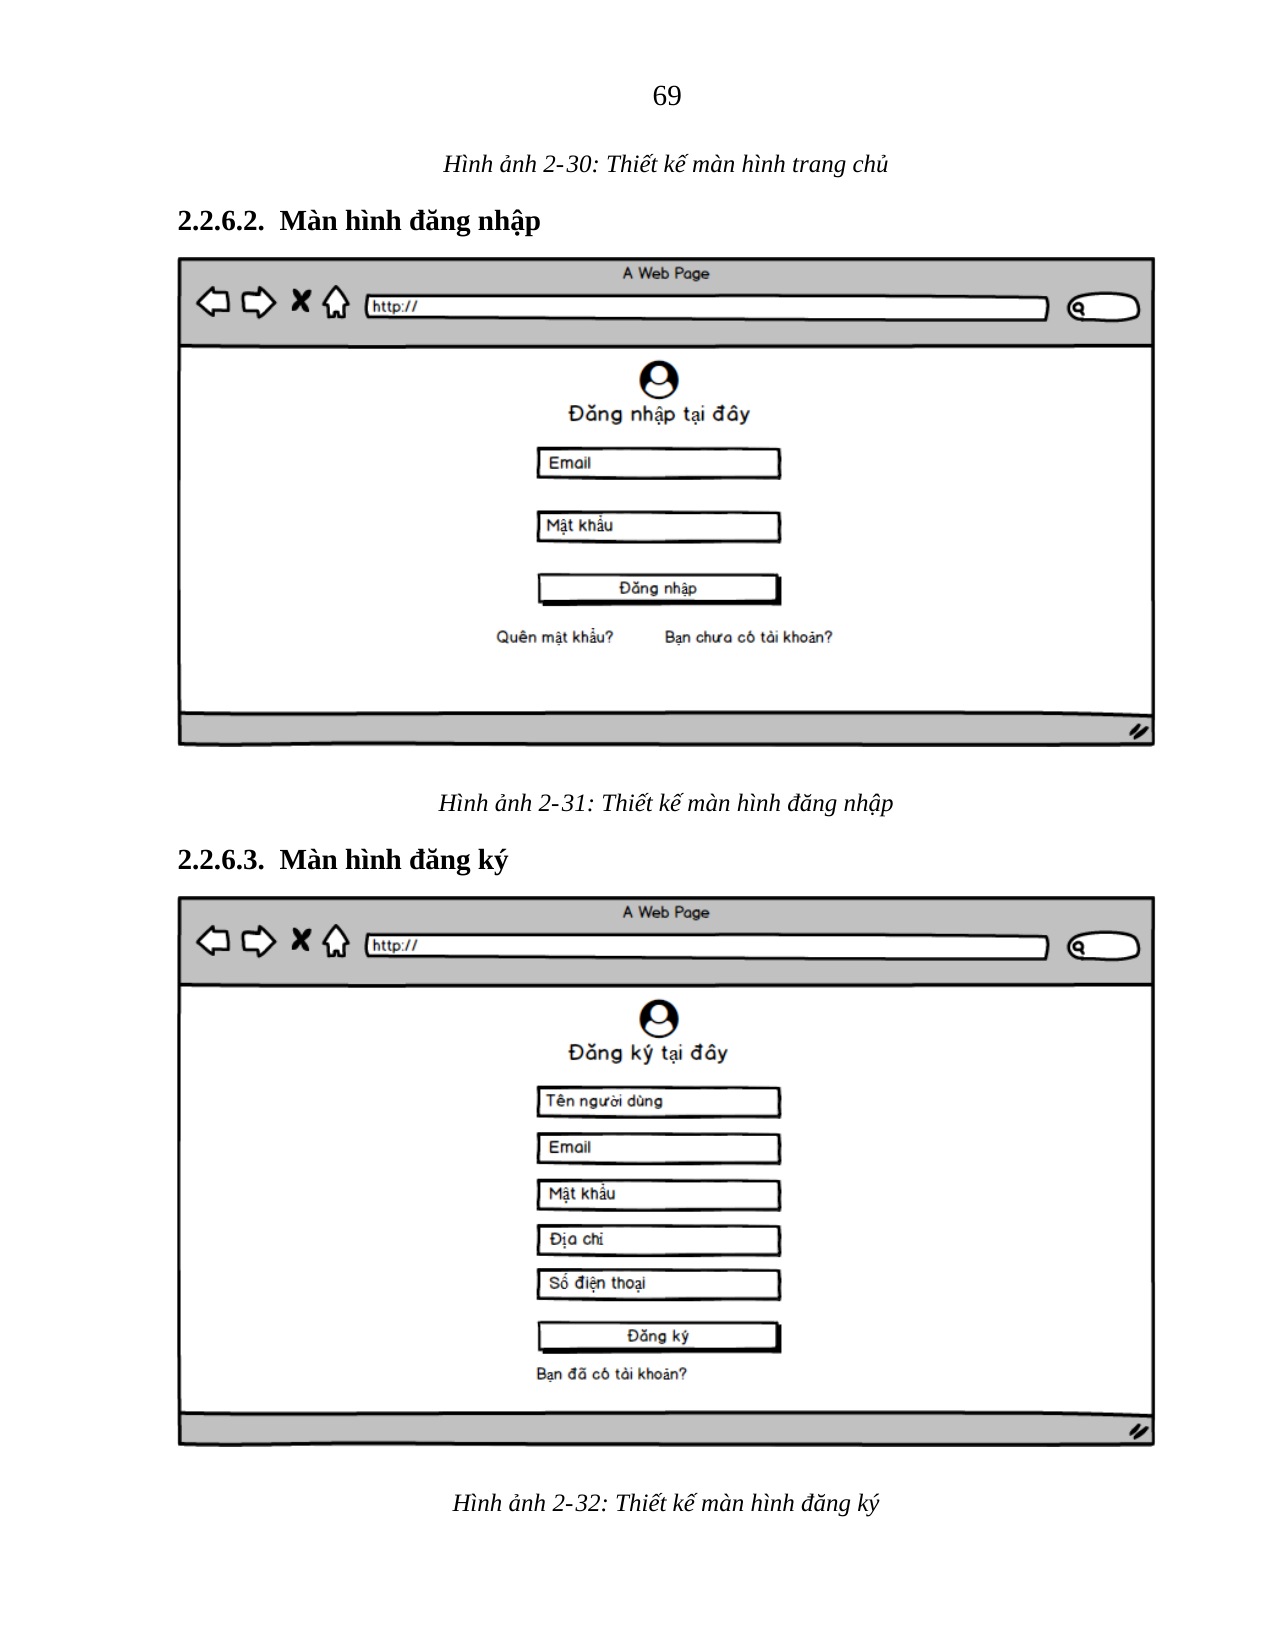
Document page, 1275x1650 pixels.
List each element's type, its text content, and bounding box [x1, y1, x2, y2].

picture [177, 257, 1156, 747]
subtitle Màn hình đăng ký [177, 842, 1157, 876]
picture [177, 896, 1156, 1447]
subtitle Màn hình đăng nhập [177, 203, 1157, 237]
